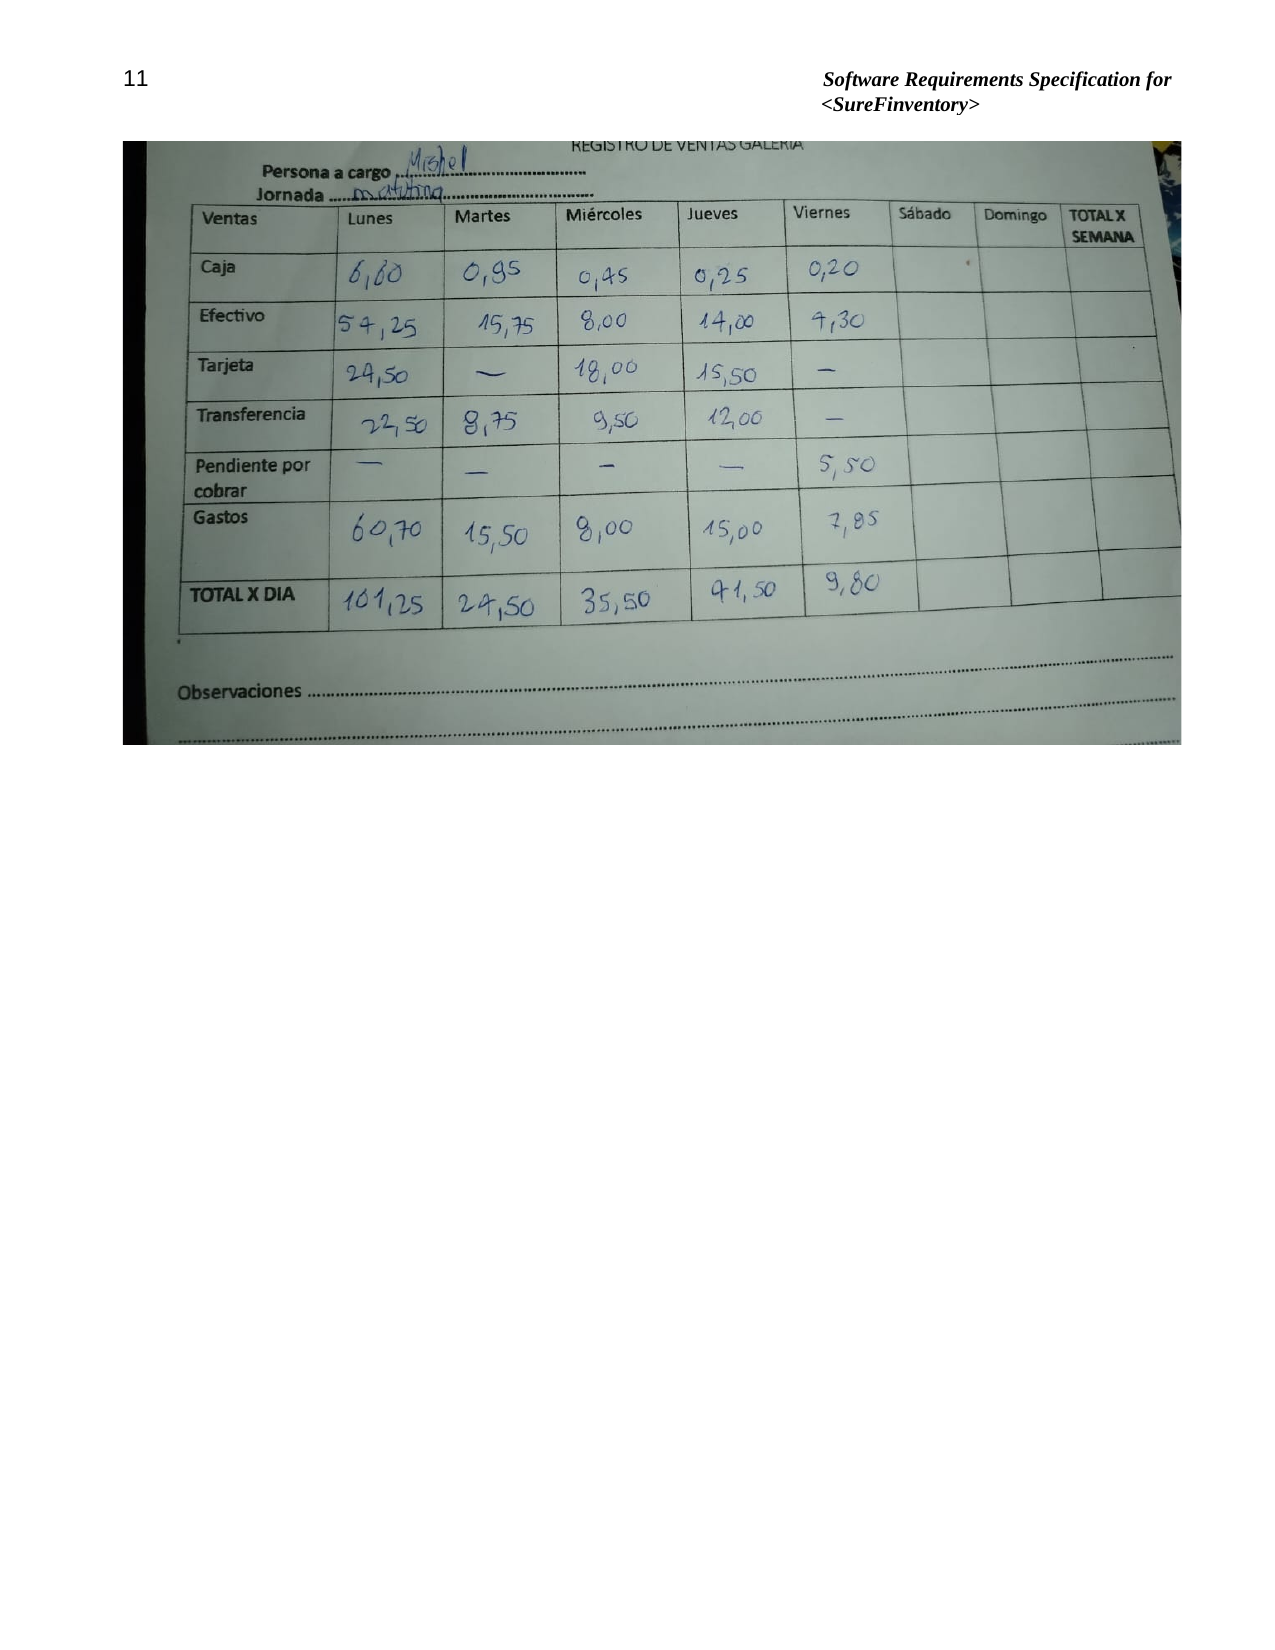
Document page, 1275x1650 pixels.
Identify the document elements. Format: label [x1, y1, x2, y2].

picture [122, 141, 1182, 745]
